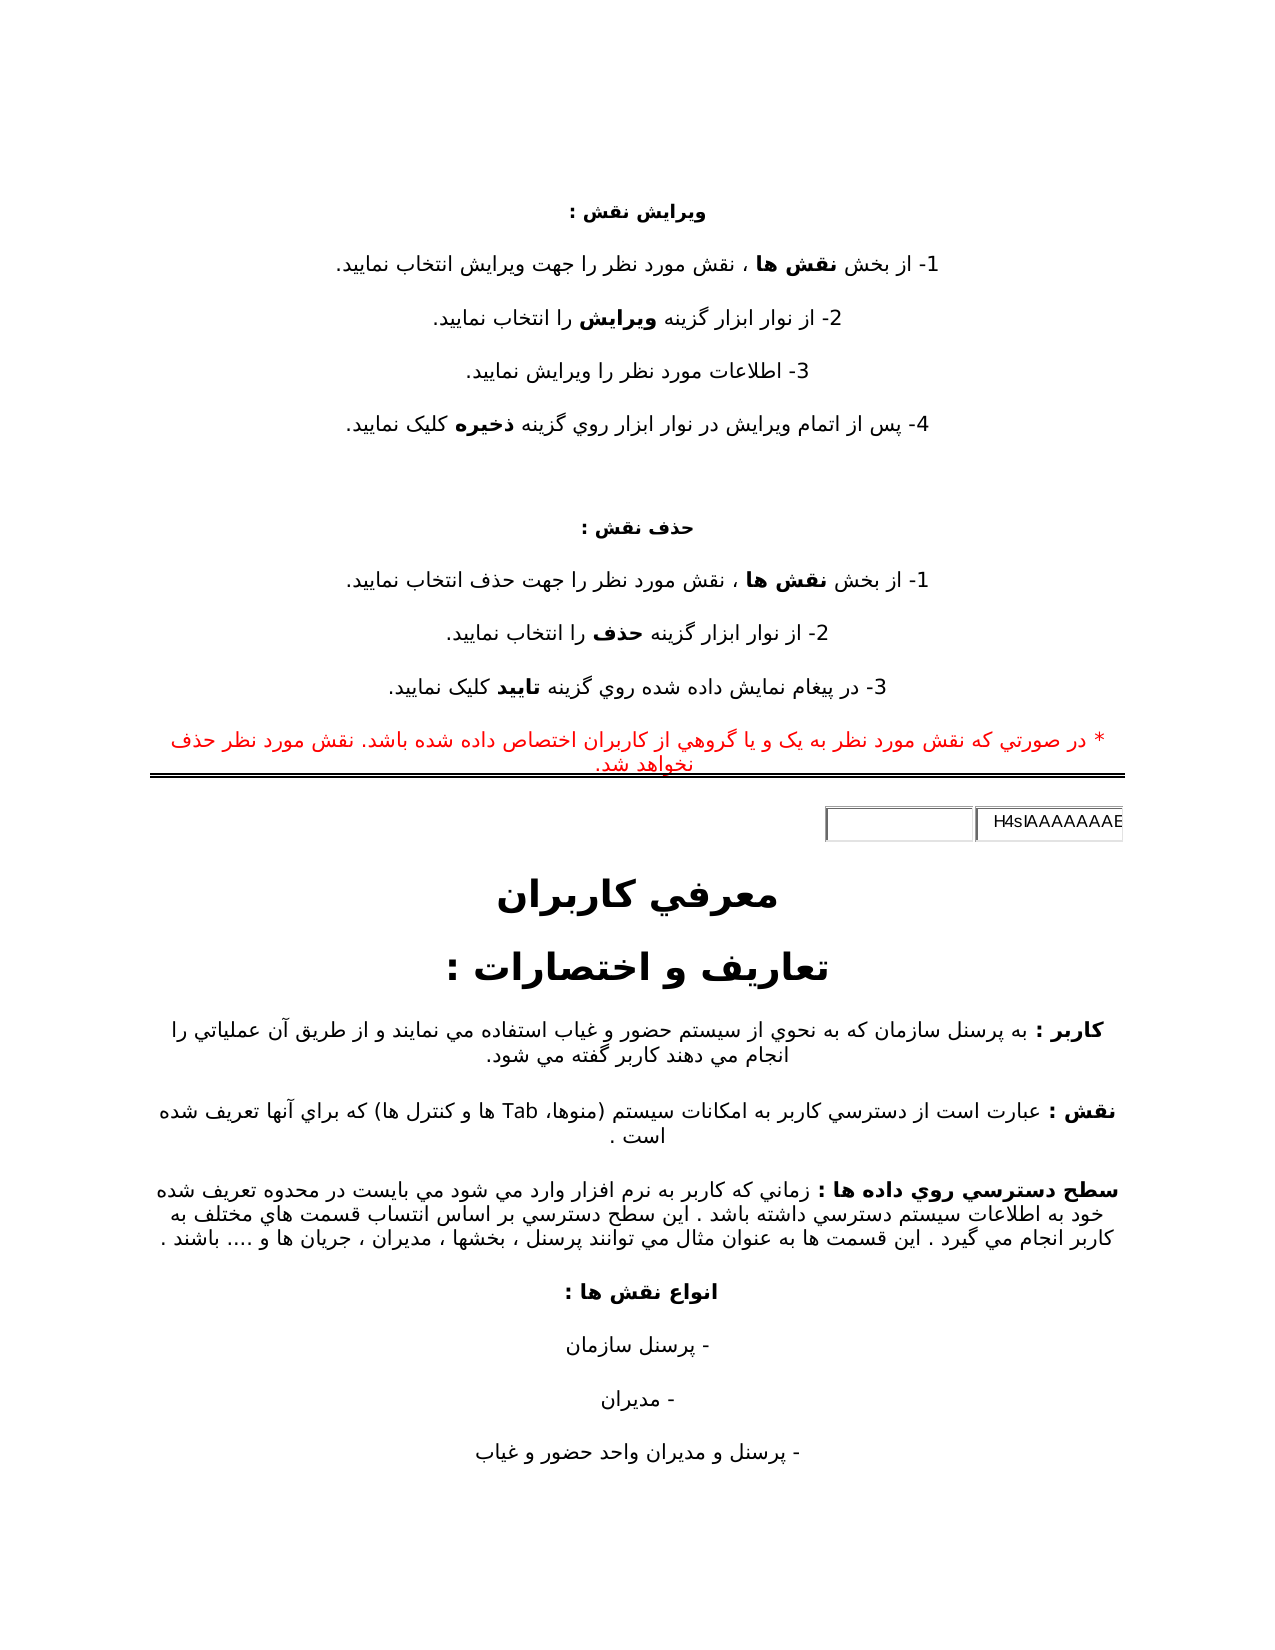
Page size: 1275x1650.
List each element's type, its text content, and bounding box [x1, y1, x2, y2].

text 3- در پيغام نمايش داده شده روي گزينه تاييد کليک نماييد. [150, 675, 1125, 699]
text نقش : عبارت است از دسترسي کاربر به امکانات سيستم (منوها، Tab ها و کنترل ها) که براي آنها تعريف شده است . [150, 1096, 1125, 1149]
text 4- پس از اتمام ويرايش در نوار ابزار روي گزينه ذخيره کليک نماييد. [150, 412, 1125, 437]
text - مديران [150, 1387, 1125, 1411]
text سطح دسترسي روي داده ها : زماني که کاربر به نرم افزار وارد مي شود مي بايست در محدوه تعريف شده خود به اطلاعات سيستم دسترسي داشته باشد . اين سطح دسترسي بر اساس انتساب قسمت هاي مختلف به کاربر انجام مي گيرد . اين قسمت ها به عنوان مثال مي توانند پرسنل ، بخشها ، مديران ، جريان ها و .... باشند . [150, 1178, 1125, 1251]
text ويرايش نقش : [150, 201, 1125, 223]
text انواع نقش ها : [150, 1280, 1125, 1304]
text 2- از نوار ابزار گزينه ويرايش را انتخاب نماييد. [150, 306, 1125, 330]
text معرفي کاربران [150, 873, 1125, 916]
text * در صورتي که نقش مورد نظر به يک و يا گروهي از کاربران اختصاص داده شده باشد. نقش مورد نظر حذف نخواهد شد. [150, 728, 1125, 773]
text تعاريف و اختصارات : [150, 946, 1125, 989]
text حذف نقش : [150, 517, 1125, 539]
text - پرسنل و مديران واحد حضور و غياب [150, 1440, 1125, 1464]
text 1- از بخش نقش ها ، نقش مورد نظر را جهت حذف انتخاب نماييد. [150, 568, 1125, 592]
text 1- از بخش نقش ها ، نقش مورد نظر را جهت ويرايش انتخاب نماييد. [150, 252, 1125, 276]
text 2- از نوار ابزار گزينه حذف را انتخاب نماييد. [150, 621, 1125, 646]
text کاربر : به پرسنل سازمان که به نحوي از سيستم حضور و غياب استفاده مي نمايند و از طريق آن عملياتي را انجام مي دهند کاربر گفته مي شود. [150, 1018, 1125, 1067]
text - پرسنل سازمان [150, 1333, 1125, 1358]
text 3- اطلاعات مورد نظر را ويرايش نماييد. [150, 359, 1125, 383]
